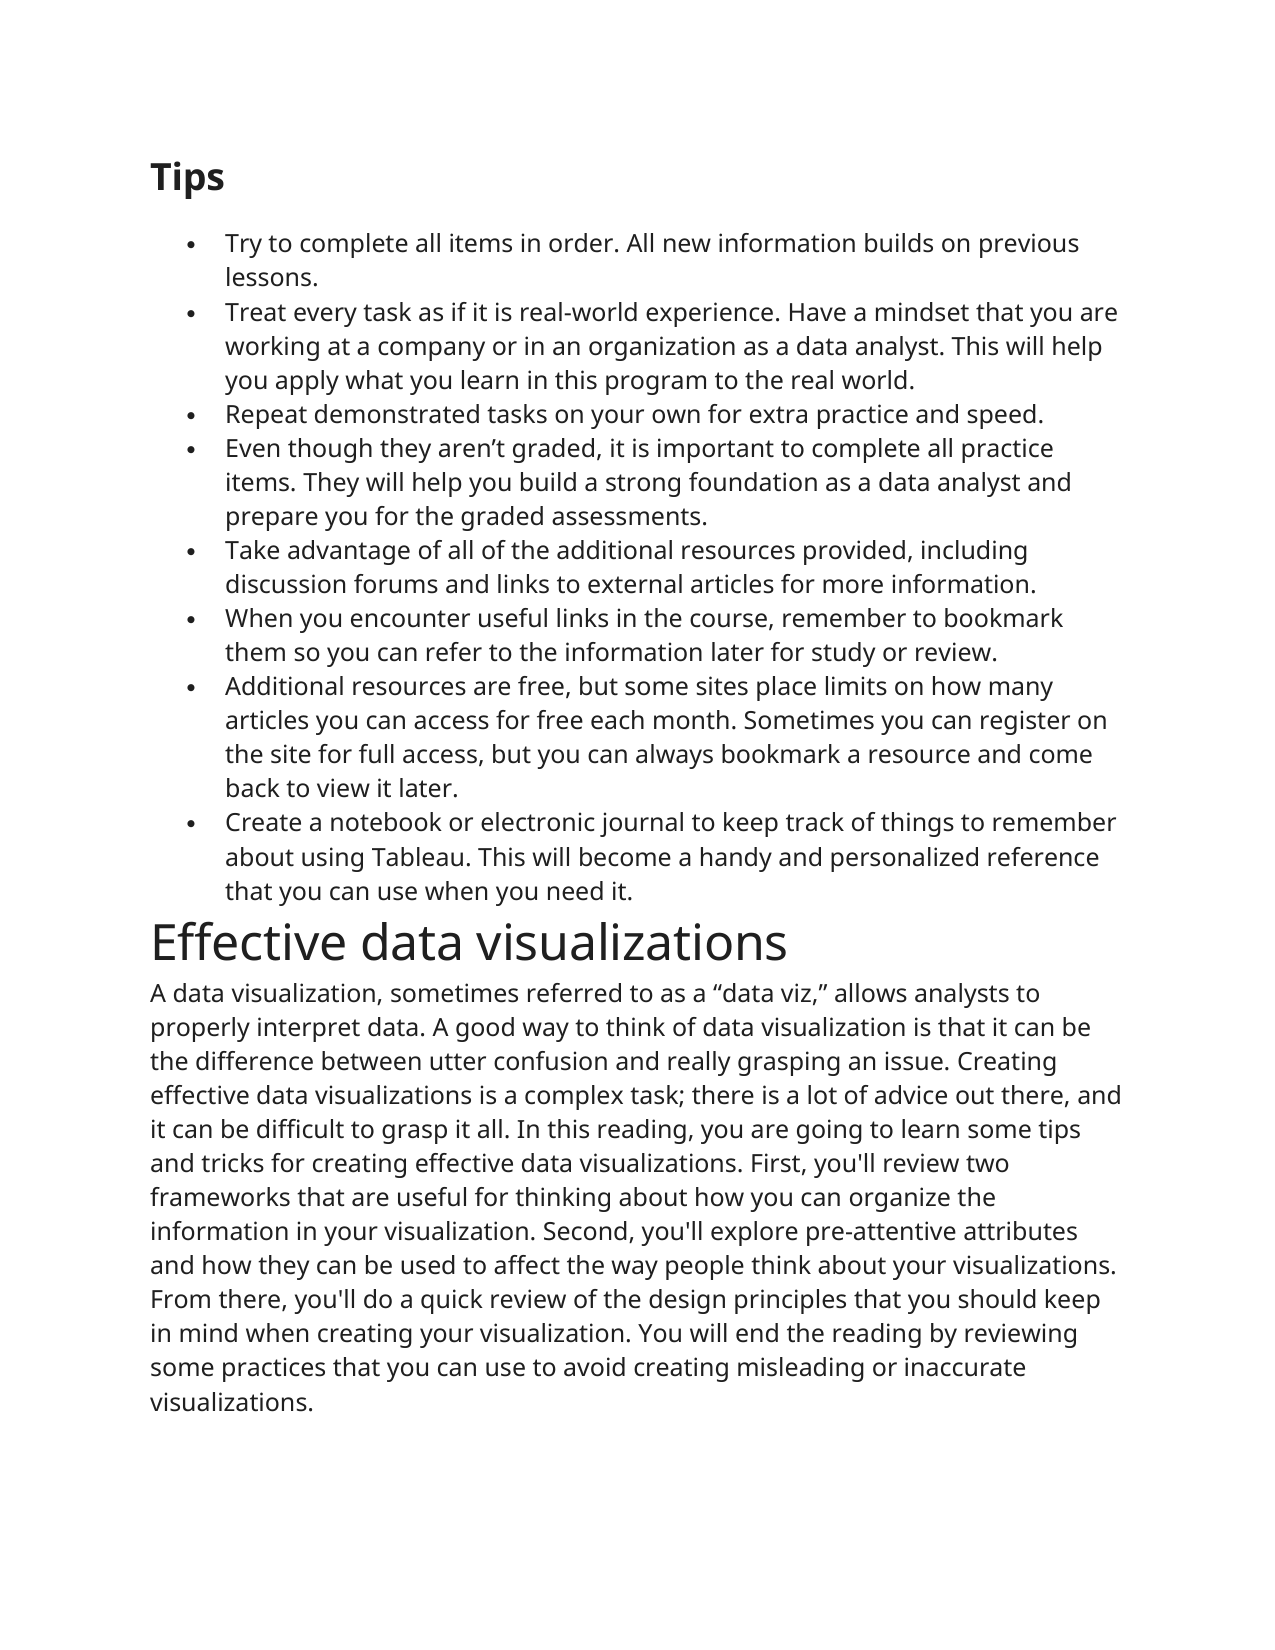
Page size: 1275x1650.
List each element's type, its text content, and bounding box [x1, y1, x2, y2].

text Tips [150, 150, 1125, 201]
list Create a notebook or electronic journal to keep track of things to remember about using Tableau. This will become a handy and personalized reference that you can use when you need it. [187, 805, 1125, 907]
list Repeat demonstrated tasks on your own for extra practice and speed. [187, 396, 1125, 430]
list Treat every task as if it is real-world experience. Have a mindset that you are working at a company or in an organization as a data analyst. This will help you apply what you learn in this program to the real world. [187, 294, 1125, 396]
subtitle Effective data visualizations [150, 907, 1125, 975]
list W​hen you encounter useful links in the course, remember to bookmark them so you can refer to the information later for study or review. [187, 601, 1125, 669]
list Even though they aren’t graded, it is important to complete all practice items. They will help you build a strong foundation as a data analyst and prepare you for the graded assessments. [187, 430, 1125, 533]
list Take advantage of all of the additional resources provided, including discussion forums and links to external articles for more information. [187, 533, 1125, 601]
text A data visualization, sometimes referred to as a “data viz,” allows analysts to properly interpret data. A good way to think of data visualization is that it can be the difference between utter confusion and really grasping an issue. Creating effective data visualizations is a complex task; there is a lot of advice out there, and it can be difficult to grasp it all. In this reading, you are going to learn some tips and tricks for creating effective data visualizations. First, you'll review two frameworks that are useful for thinking about how you can organize the information in your visualization. Second, you'll explore pre-attentive attributes and how they can be used to affect the way people think about your visualizations. From there, you'll do a quick review of the design principles that you should keep in mind when creating your visualization. You will end the reading by reviewing some practices that you can use to avoid creating misleading or inaccurate visualizations. [150, 975, 1125, 1418]
list Additional resources are free, but some sites place limits on how many articles you can access for free each month. Sometimes you can register on the site for full access, but you can always bookmark a resource and come back to view it later. [187, 669, 1125, 805]
list Try to complete all items in order. All new information builds on previous lessons. [187, 226, 1125, 294]
